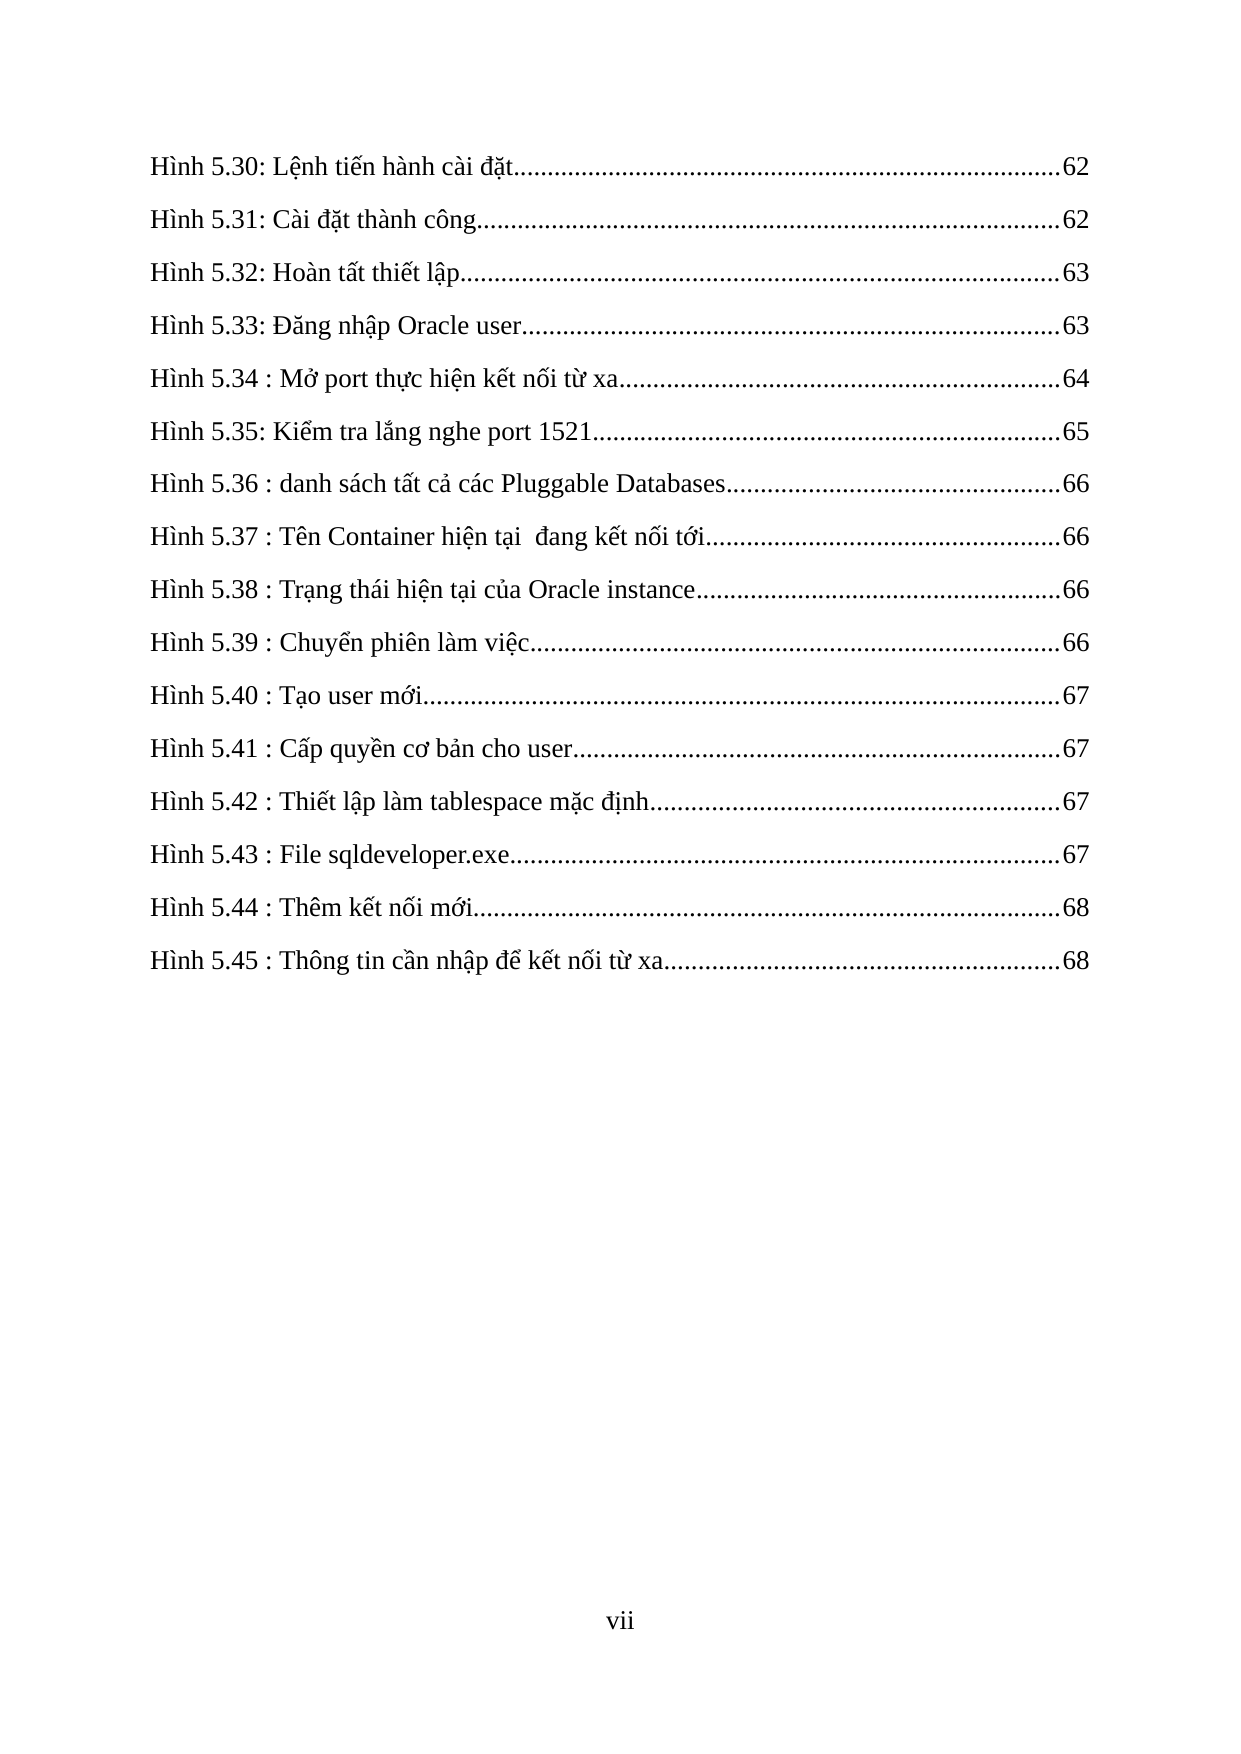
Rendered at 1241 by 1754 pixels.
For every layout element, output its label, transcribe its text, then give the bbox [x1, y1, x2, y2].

text Hình 5.43 : File sqldeveloper.exe 67 [150, 838, 1090, 869]
text Hình 5.38 : Trạng thái hiện tại của Oracle instance 66 [150, 573, 1090, 604]
text Hình 5.35: Kiểm tra lắng nghe port 1521 65 [150, 414, 1090, 446]
text Hình 5.39 : Chuyển phiên làm việc 66 [150, 626, 1090, 657]
text Hình 5.42 : Thiết lập làm tablespace mặc định 67 [150, 785, 1090, 816]
text Hình 5.30: Lệnh tiến hành cài đặt 62 [150, 150, 1090, 181]
text Hình 5.33: Đăng nhập Oracle user 63 [150, 309, 1090, 340]
text Hình 5.40 : Tạo user mới 67 [150, 679, 1090, 710]
text Hình 5.37 : Tên Container hiện tại đang kết nối tới 66 [150, 520, 1090, 552]
text Hình 5.44 : Thêm kết nối mới 68 [150, 891, 1090, 922]
text Hình 5.34 : Mở port thực hiện kết nối từ xa 64 [150, 362, 1090, 393]
text Hình 5.31: Cài đặt thành công 62 [150, 203, 1090, 234]
text Hình 5.41 : Cấp quyền cơ bản cho user 67 [150, 732, 1090, 763]
text Hình 5.45 : Thông tin cần nhập để kết nối từ xa 68 [150, 944, 1090, 975]
text Hình 5.32: Hoàn tất thiết lập 63 [150, 256, 1090, 287]
text Hình 5.36 : danh sách tất cả các Pluggable Databases 66 [150, 467, 1090, 499]
